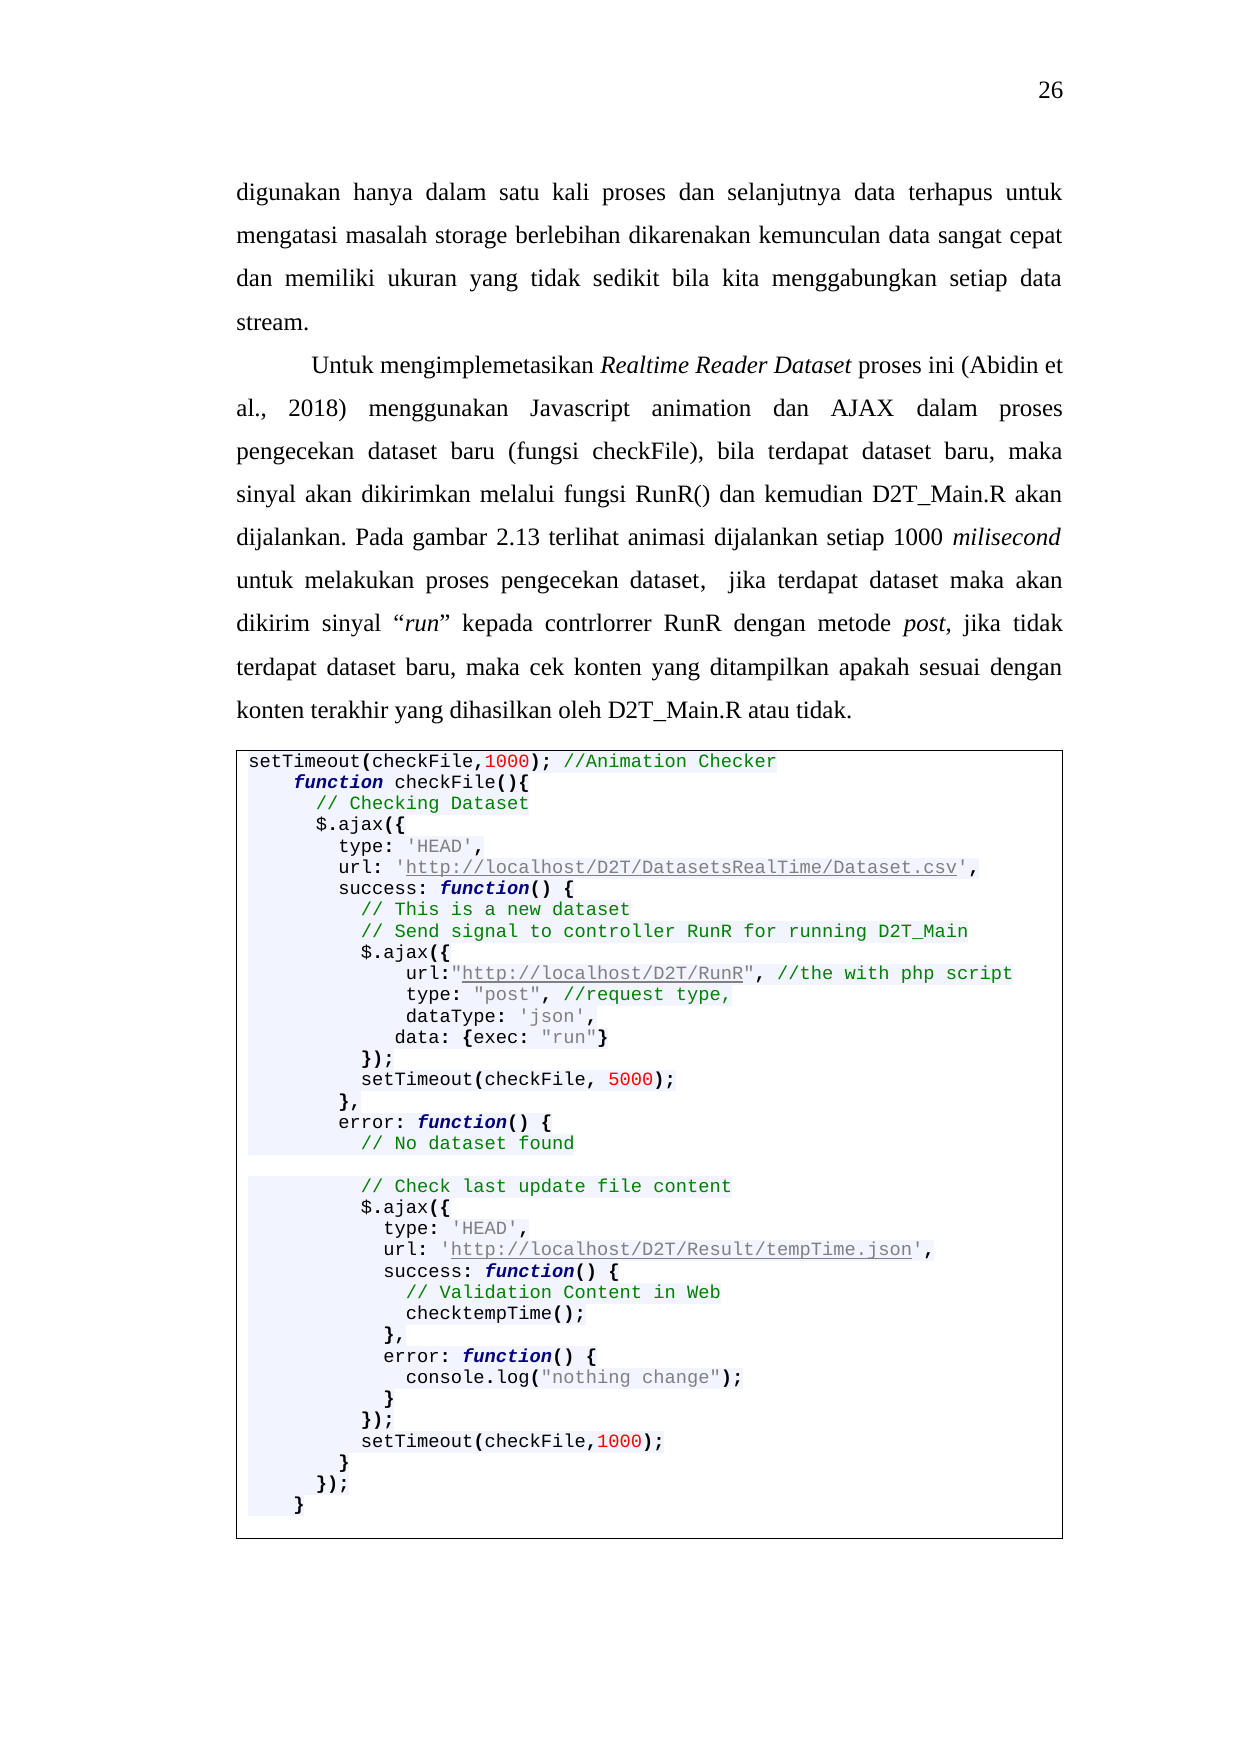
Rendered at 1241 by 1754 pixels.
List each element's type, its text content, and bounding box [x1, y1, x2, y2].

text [236, 177, 1063, 335]
text Untuk mengimplemetasikan Realtime Reader Dataset proses ini (Abidin et al., 2018) menggunakan Javascript animation dan AJAX dalam proses pengecekan dataset baru (fungsi checkFile), bila terdapat dataset baru, maka sinyal akan dikirimkan melalui fungsi RunR() dan kemudian D2T_Main.R akan dijalankan. Pada gambar 2.13 terlihat animasi dijalankan setiap 1000 milisecond untuk melakukan proses pengecekan dataset, jika terdapat dataset maka akan dikirim sinyal “run” kepada contrlorrer RunR dengan metode post, jika tidak terdapat dataset baru, maka cek konten yang ditampilkan apakah sesuai dengan konten terakhir yang dihasilkan oleh D2T_Main.R atau tidak. [236, 350, 1063, 723]
table_header setTimeout(checkFile,1000); //Animation Checker function checkFile(){ // Checking Dataset $.ajax({ type: 'HEAD', url: 'http://localhost/D2T/DatasetsRealTime/Dataset.csv', success: function() { // This is a new dataset // Send signal to controller RunR for running D2T_Main $.ajax({ url:"http://localhost/D2T/RunR", //the with php script type: "post", //request type, dataType: 'json', data: {exec: "run"} }); setTimeout(checkFile, 5000); }, error: function() { // No dataset found // Check last update file content $.ajax({ type: 'HEAD', url: 'http://localhost/D2T/Result/tempTime.json', success: function() { // Validation Content in Web checktempTime(); }, error: function() { console.log("nothing change"); } }); setTimeout(checkFile,1000); } }); } [237, 751, 1062, 1538]
